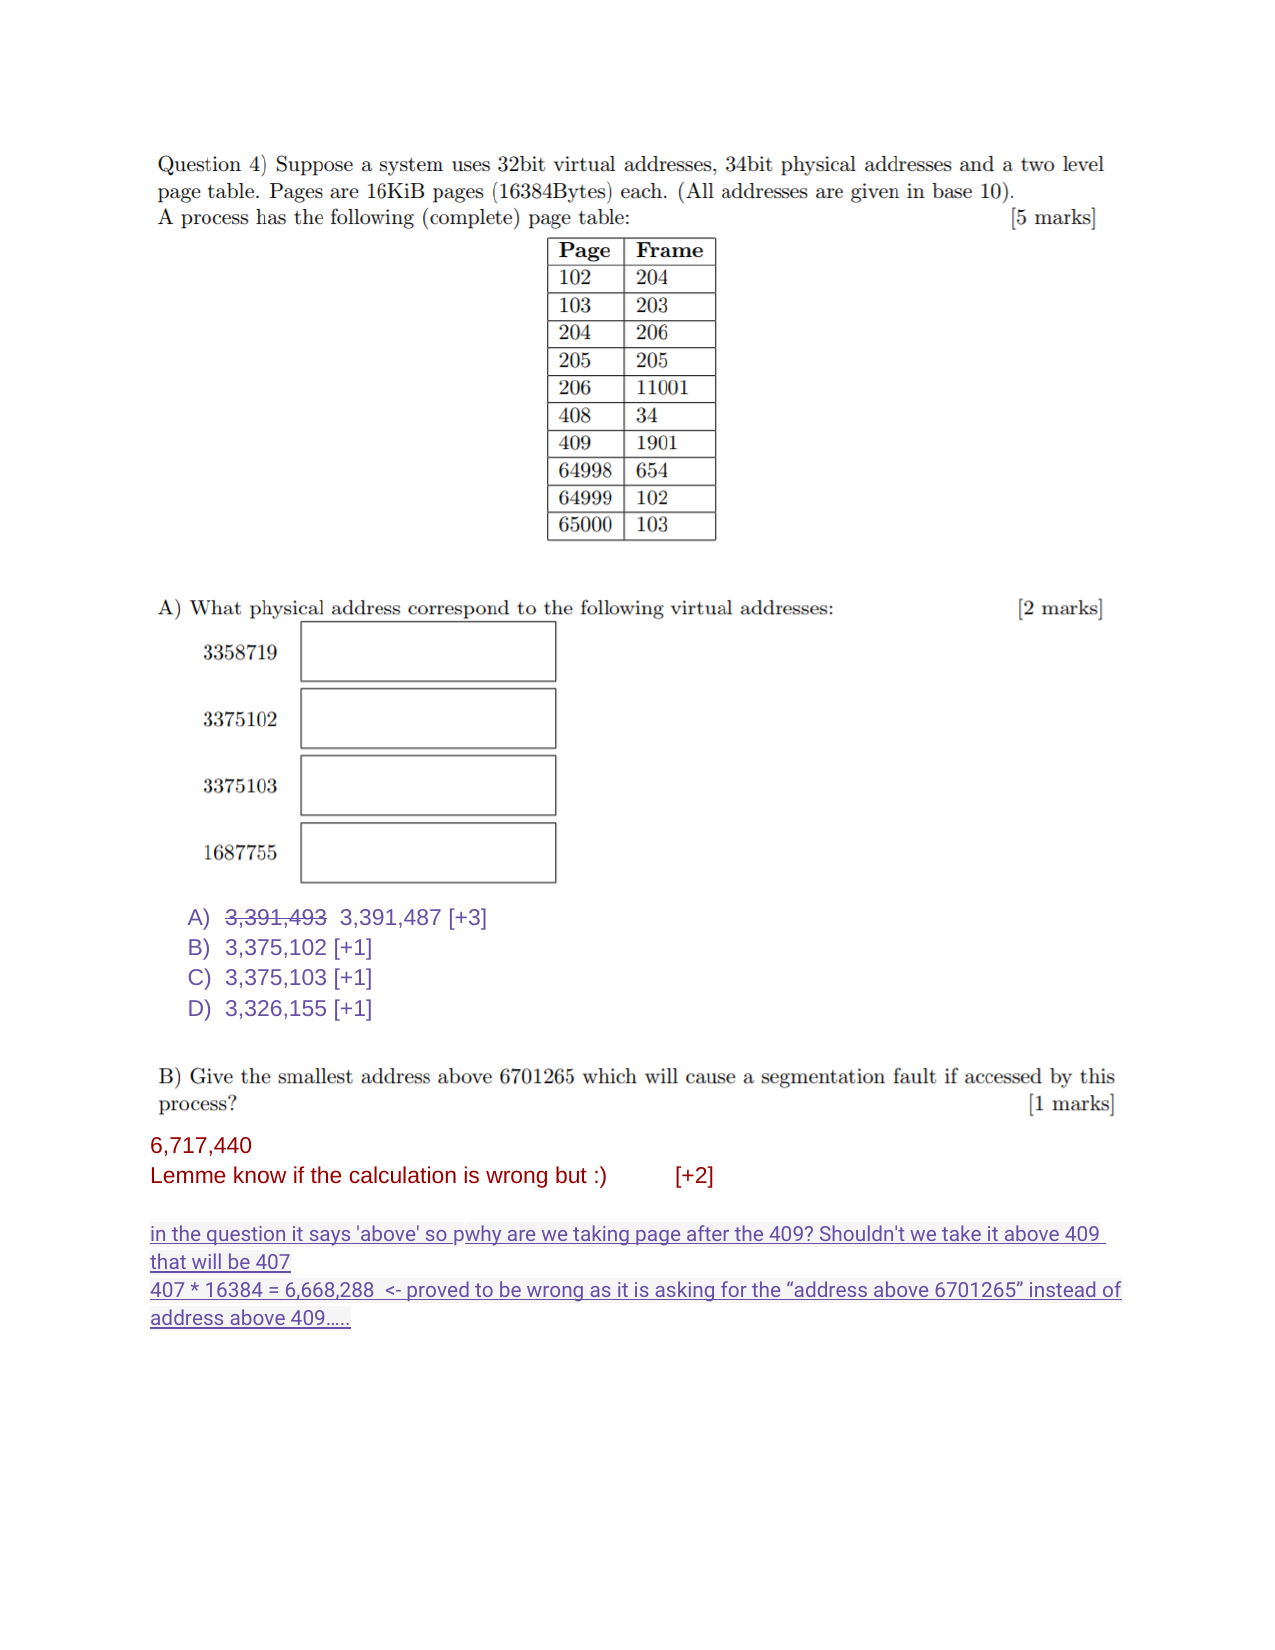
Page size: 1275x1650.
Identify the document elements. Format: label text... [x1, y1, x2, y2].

list 3,375,103 [+1] [187, 964, 1125, 991]
list 3,375,102 [+1] [187, 934, 1125, 960]
text 6,717,440 [150, 1132, 1125, 1158]
picture [150, 1055, 1125, 1128]
text in the question it says 'above' so pwhy are we taking page after the 409? Shouldn't we take it above 409 that will be 407 [150, 1222, 1125, 1275]
text Lemme know if the calculation is wrong but :) [+2] [150, 1162, 1125, 1188]
list 3,391,493 3,391,487 [+3] [187, 904, 1125, 930]
picture [150, 150, 1125, 900]
list 3,326,155 [+1] [187, 994, 1125, 1021]
text 407 * 16384 = 6,668,288 <- proved to be wrong as it is asking for the “address above 6701265” instead of address above 409….. [150, 1278, 1125, 1331]
